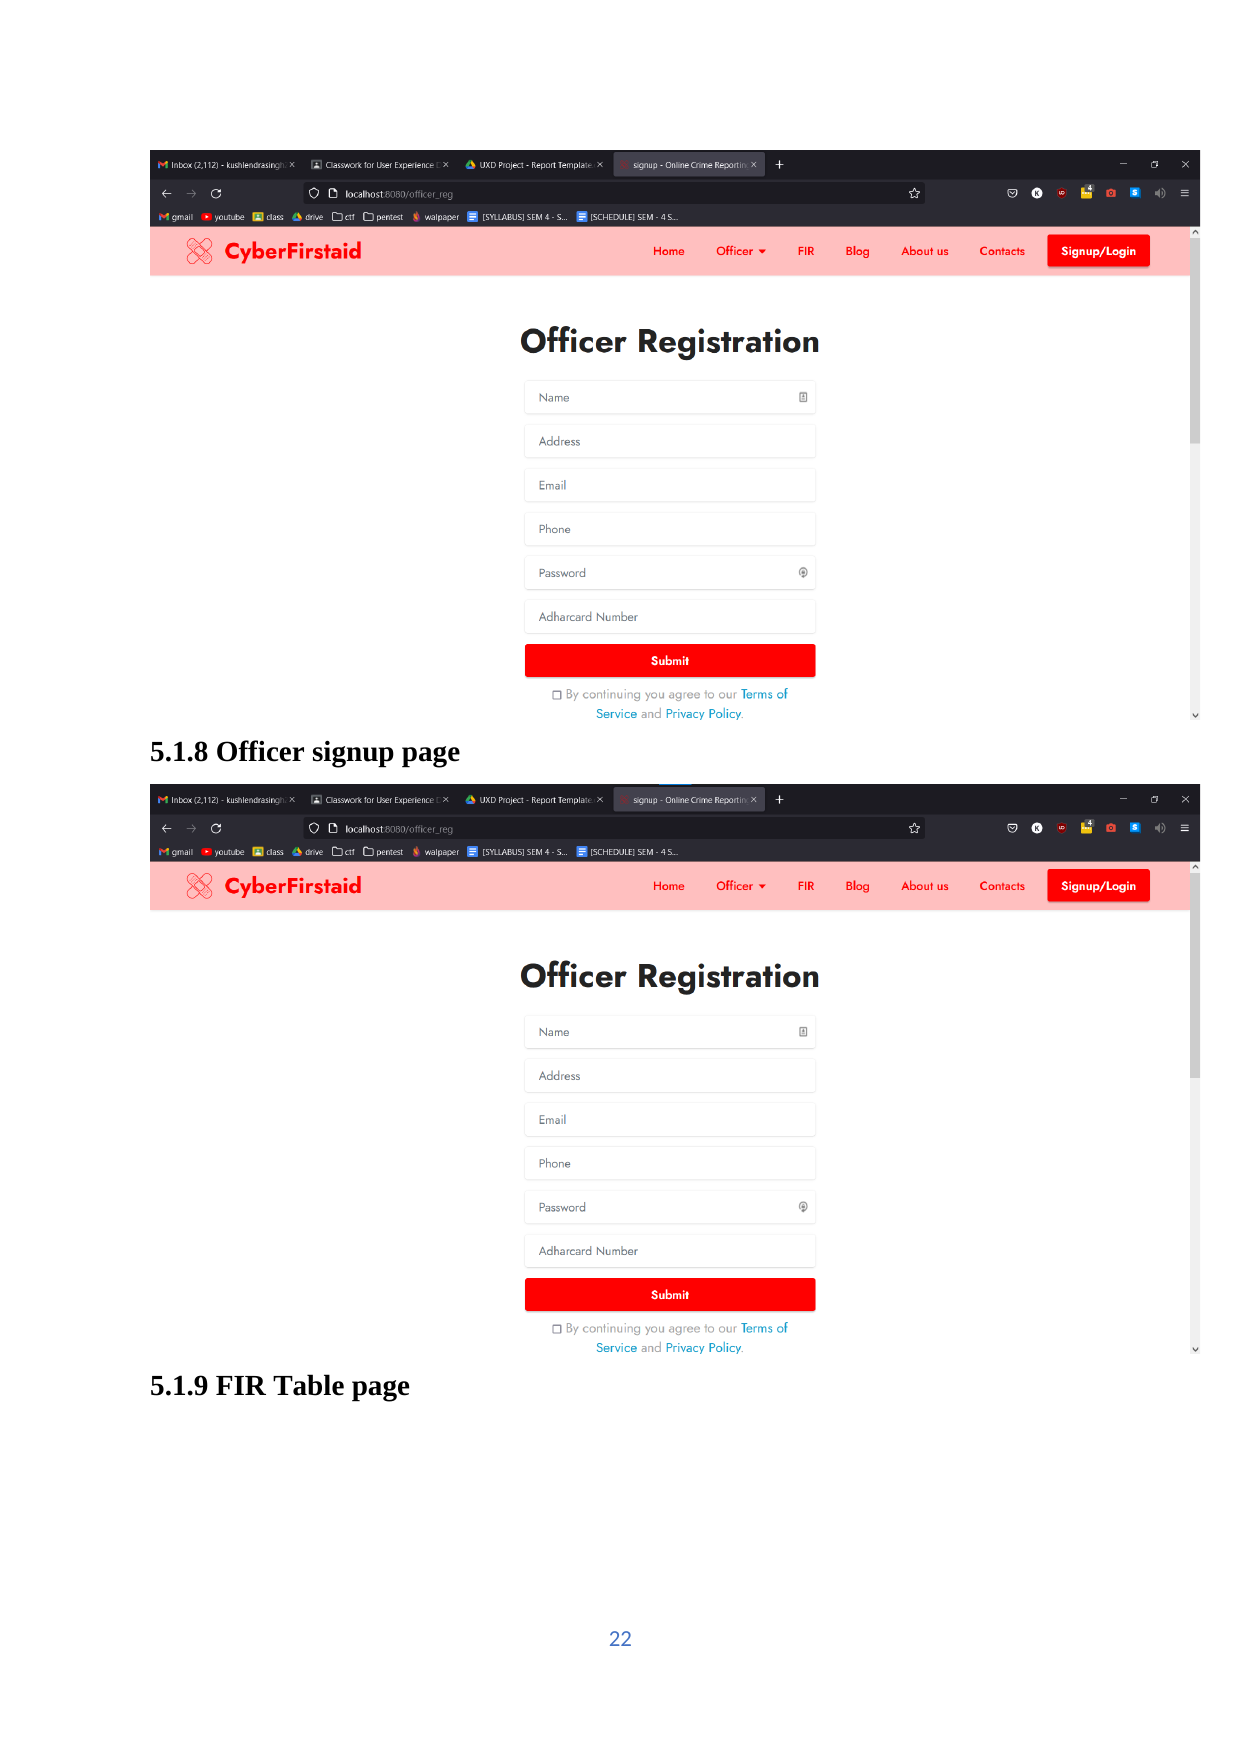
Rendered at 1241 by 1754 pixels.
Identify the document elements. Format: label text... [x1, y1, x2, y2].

picture [150, 784, 1200, 1354]
text 5.1.9 FIR Table page [150, 1368, 1090, 1402]
text 5.1.8 Officer signup page [150, 734, 1090, 767]
picture [150, 150, 1200, 720]
